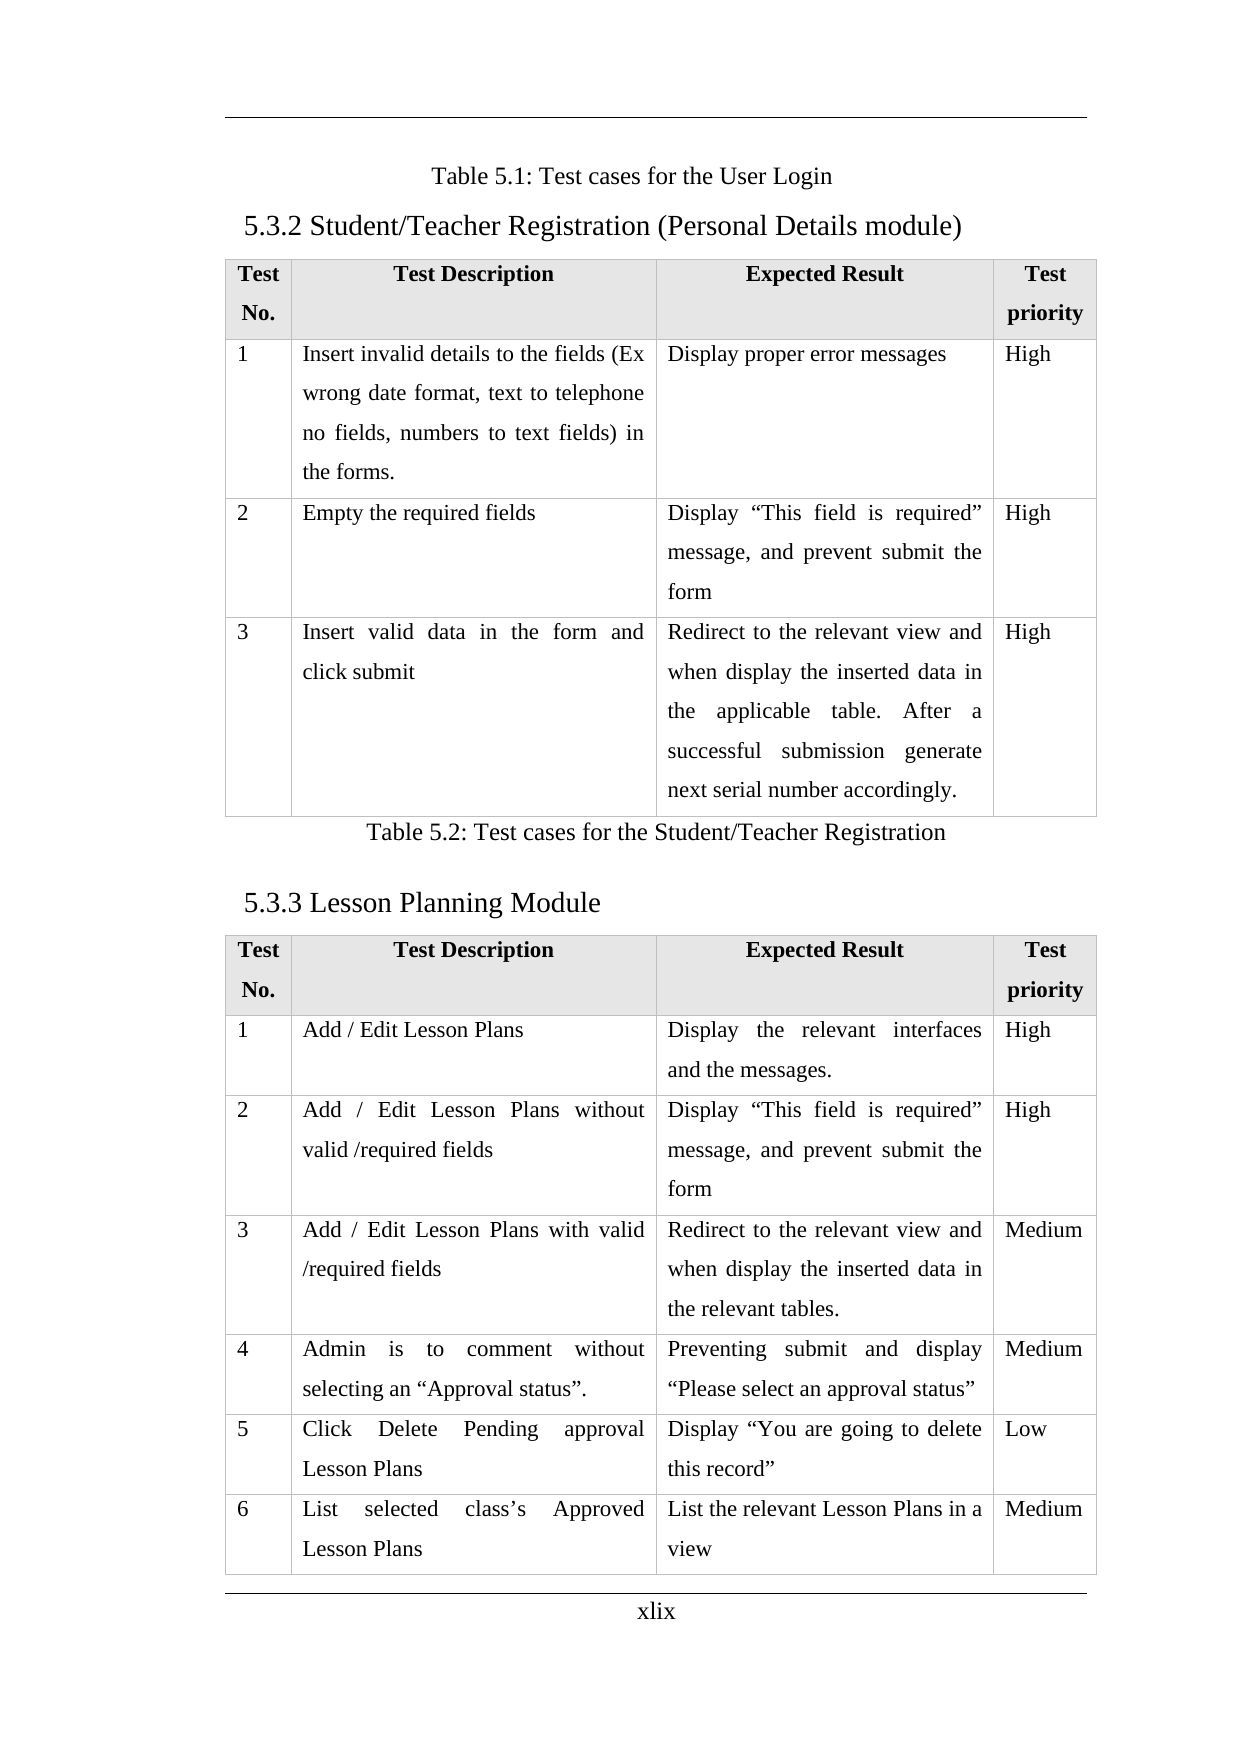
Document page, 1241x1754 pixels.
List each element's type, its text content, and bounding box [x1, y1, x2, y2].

table_cell List selected class’s Approved Lesson Plans [292, 1495, 656, 1574]
text Table 5.2: Test cases for the Student/Teacher Registration [225, 817, 1087, 845]
table_cell 2 [226, 499, 291, 617]
table_cell Admin is to comment without selecting an “Approval status”. [292, 1335, 656, 1414]
table_cell Insert invalid details to the fields (Ex wrong date format, text to telephone no fields, numbers to text fields) in the forms. [292, 340, 656, 498]
table_cell Display proper error messages [657, 340, 993, 498]
table_cell Medium [994, 1216, 1096, 1334]
table_cell Medium [994, 1335, 1096, 1414]
subtitle 5.3.2 Student/Teacher Registration (Personal Details module) [244, 208, 1087, 242]
table_cell Add / Edit Lesson Plans with valid /required fields [292, 1216, 656, 1334]
table_cell Click Delete Pending approval Lesson Plans [292, 1415, 656, 1494]
table_header Test Description [292, 936, 656, 1015]
table_cell Display “This field is required” message, and prevent submit the form [657, 499, 993, 617]
table_header Test priority [994, 260, 1096, 339]
table_cell Display “This field is required” message, and prevent submit the form [657, 1096, 993, 1214]
table_cell Add / Edit Lesson Plans [292, 1016, 656, 1095]
table_cell Low [994, 1415, 1096, 1494]
table_header Expected Result [657, 260, 993, 339]
table_cell Empty the required fields [292, 499, 656, 617]
table_cell High [994, 499, 1096, 617]
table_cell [657, 1495, 993, 1574]
text Table 5.1: Test cases for the User Login [225, 161, 1087, 190]
table_cell High [994, 1016, 1096, 1095]
table_cell 5 [226, 1415, 291, 1494]
table_header Test Description [292, 260, 656, 339]
table_cell 4 [226, 1335, 291, 1414]
table_cell 2 [226, 1096, 291, 1214]
table_cell Display “You are going to delete this record” [657, 1415, 993, 1494]
table_cell Redirect to the relevant view and when display the inserted data in the relevant tables. [657, 1216, 993, 1334]
table_header Expected Result [657, 936, 993, 1015]
table_cell High [994, 340, 1096, 498]
table_cell 6 [226, 1495, 291, 1574]
table_cell High [994, 1096, 1096, 1214]
table_cell Preventing submit and display “Please select an approval status” [657, 1335, 993, 1414]
table_cell High [994, 618, 1096, 816]
table_cell Redirect to the relevant view and when display the inserted data in the applicable table. After a successful submission generate next serial number accordingly. [657, 618, 993, 816]
table_cell 1 [226, 340, 291, 498]
table_cell 3 [226, 1216, 291, 1334]
table_header Test No. [226, 936, 291, 1015]
subtitle 5.3.3 Lesson Planning Module [244, 885, 1087, 918]
table_cell 3 [226, 618, 291, 816]
table_cell 1 [226, 1016, 291, 1095]
table_cell Add / Edit Lesson Plans without valid /required fields [292, 1096, 656, 1214]
table_cell Insert valid data in the form and click submit [292, 618, 656, 816]
table_header Test priority [994, 936, 1096, 1015]
table_cell Display the relevant interfaces and the messages. [657, 1016, 993, 1095]
table_header Test No. [226, 260, 291, 339]
table_cell Medium [994, 1495, 1096, 1574]
